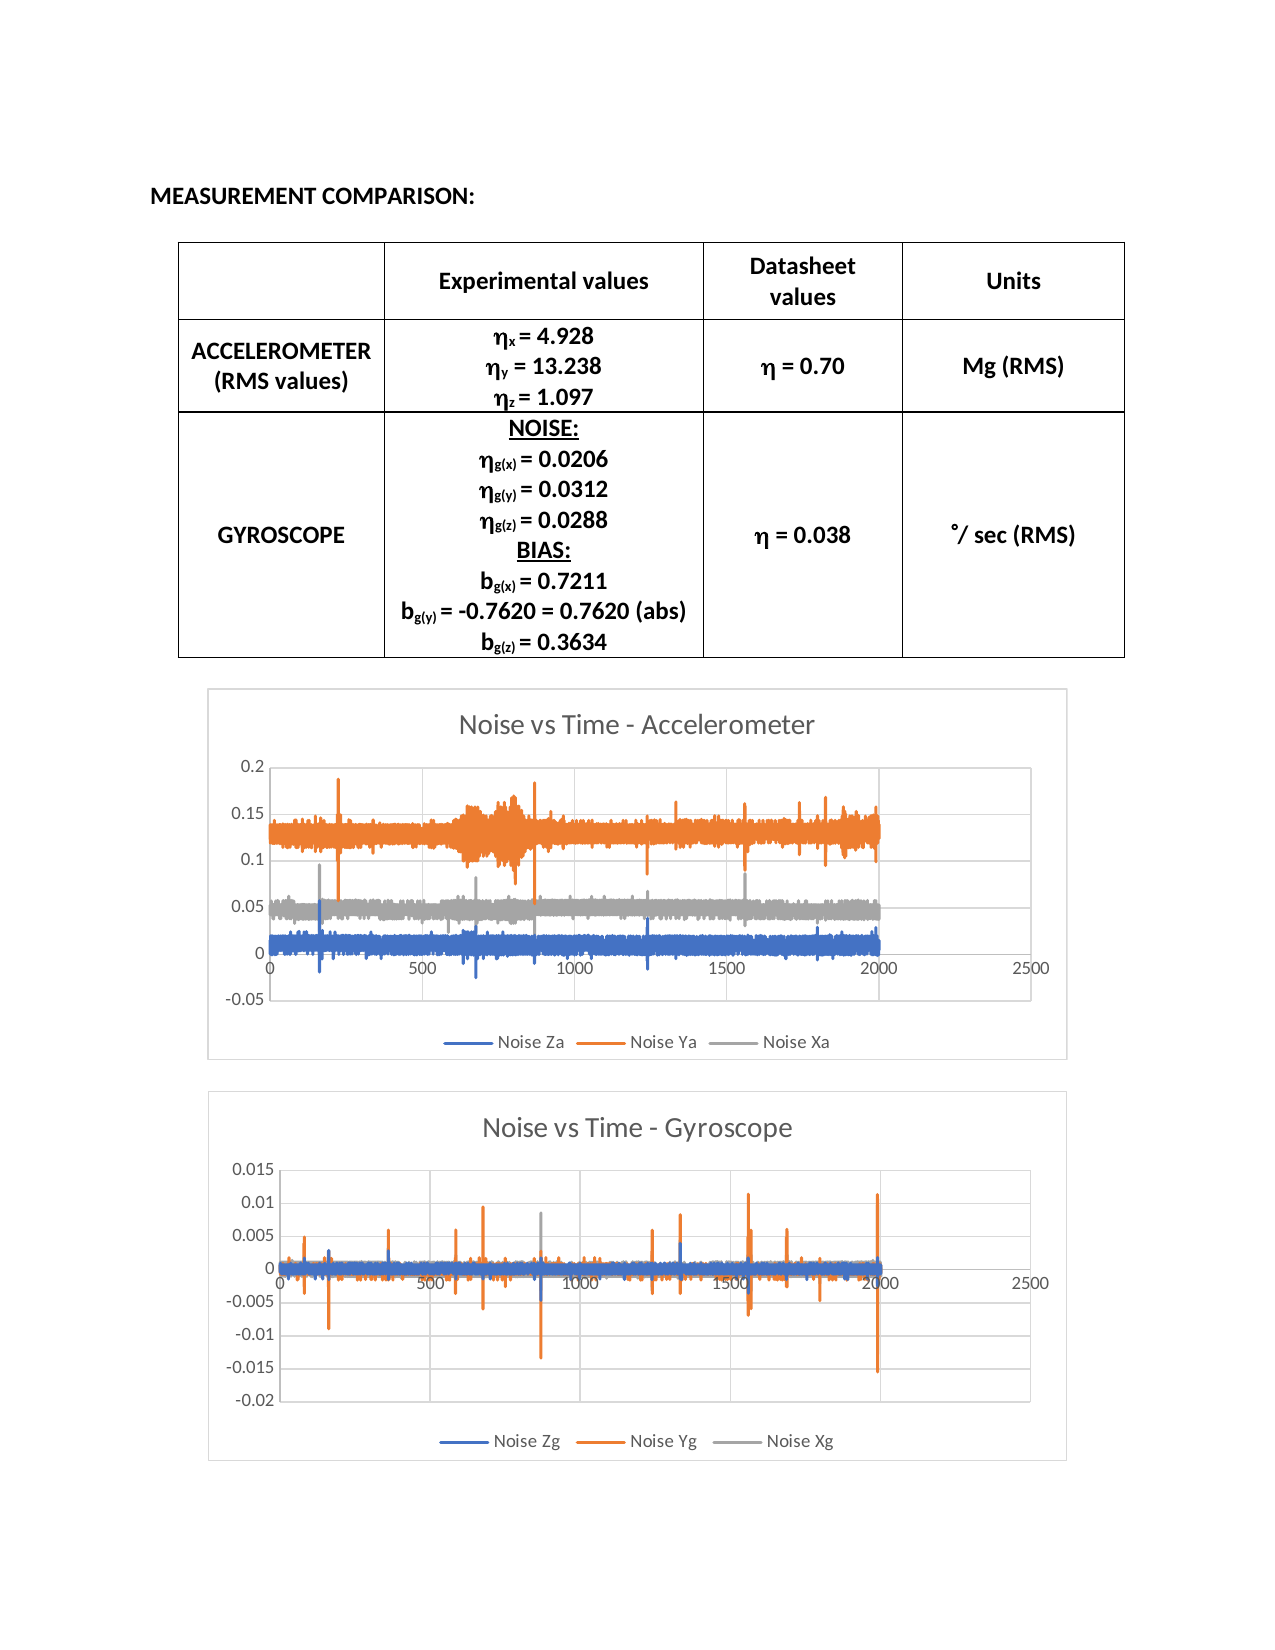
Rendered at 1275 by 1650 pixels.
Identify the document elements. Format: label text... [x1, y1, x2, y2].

table_cell = 0.038 [704, 413, 902, 657]
table_cell GYROSCOPE [179, 413, 384, 657]
table_cell = 0.70 [704, 320, 902, 411]
table_cell NOISE: g(x) = 0.0206 g(y) = 0.0312 g(z) = 0.0288 BIAS: bg(x) = 0.7211 bg(y) = -0.7620 = 0.7620 (abs) bg(z) = 0.3634 [385, 413, 703, 657]
table_cell x = 4.928 y = 13.238 z = 1.097 [385, 320, 703, 411]
table_cell / sec (RMS) [903, 413, 1124, 657]
table_header Datasheet values [704, 243, 902, 319]
table_header Units [903, 243, 1124, 319]
table_cell ACCELEROMETER (RMS values) [179, 320, 384, 411]
text MEASUREMENT COMPARISON: [150, 181, 1125, 211]
table_header Experimental values [385, 243, 703, 319]
table_header [179, 243, 384, 319]
table_cell Mg (RMS) [903, 320, 1124, 411]
